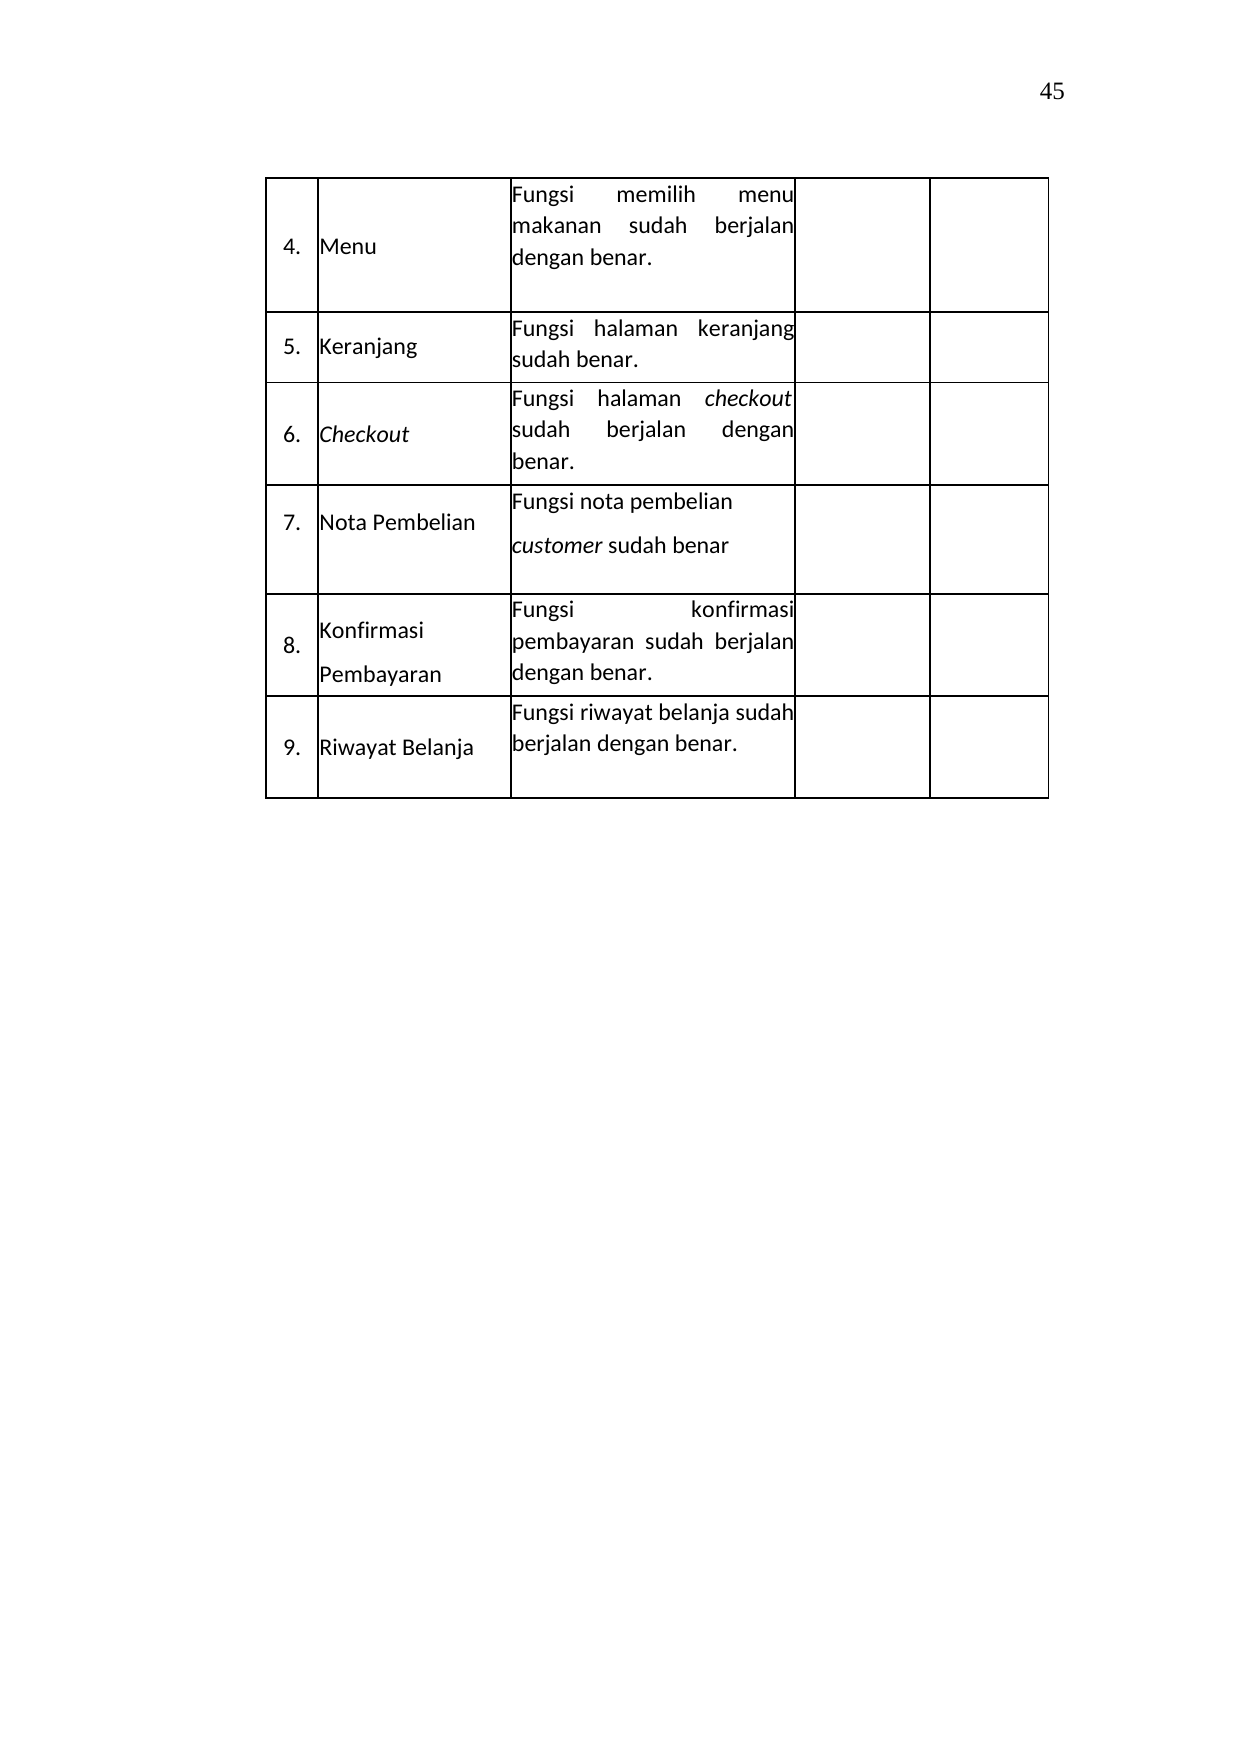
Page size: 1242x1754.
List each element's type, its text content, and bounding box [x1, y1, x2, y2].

table_cell Nota Pembelian [319, 486, 510, 593]
table_cell [931, 697, 1048, 797]
table_cell Fungsi halaman keranjang sudah benar. [512, 313, 794, 381]
table_cell [796, 383, 929, 484]
table_cell [931, 179, 1048, 311]
table_cell [931, 486, 1048, 593]
table_cell [796, 313, 929, 381]
table_cell [796, 179, 929, 311]
table_cell 6. [267, 383, 317, 484]
table_cell Menu [319, 179, 510, 311]
table_cell 8. [267, 595, 317, 695]
table_cell 9. [267, 697, 317, 797]
table_cell [796, 697, 929, 797]
table_cell Fungsi memilih menu makanan sudah berjalan dengan benar. [512, 179, 794, 311]
table_cell Konfirmasi Pembayaran [319, 595, 510, 695]
table_cell Fungsi nota pembelian customer sudah benar [512, 486, 794, 593]
table_cell Keranjang [319, 313, 510, 381]
table_cell Riwayat Belanja [319, 697, 510, 797]
table_cell Fungsi halaman checkout sudah berjalan dengan benar. [512, 383, 794, 484]
table_cell 4. [267, 179, 317, 311]
table_cell [931, 383, 1048, 484]
table_cell 7. [267, 486, 317, 593]
table_cell 5. [267, 313, 317, 381]
table_cell [931, 313, 1048, 381]
table_cell Fungsi konfirmasi pembayaran sudah berjalan dengan benar. [512, 595, 794, 695]
table_cell Fungsi riwayat belanja sudah berjalan dengan benar. [512, 697, 794, 797]
table_cell Checkout [319, 383, 510, 484]
table_cell [796, 595, 929, 695]
table_cell [931, 595, 1048, 695]
table_cell [796, 486, 929, 593]
